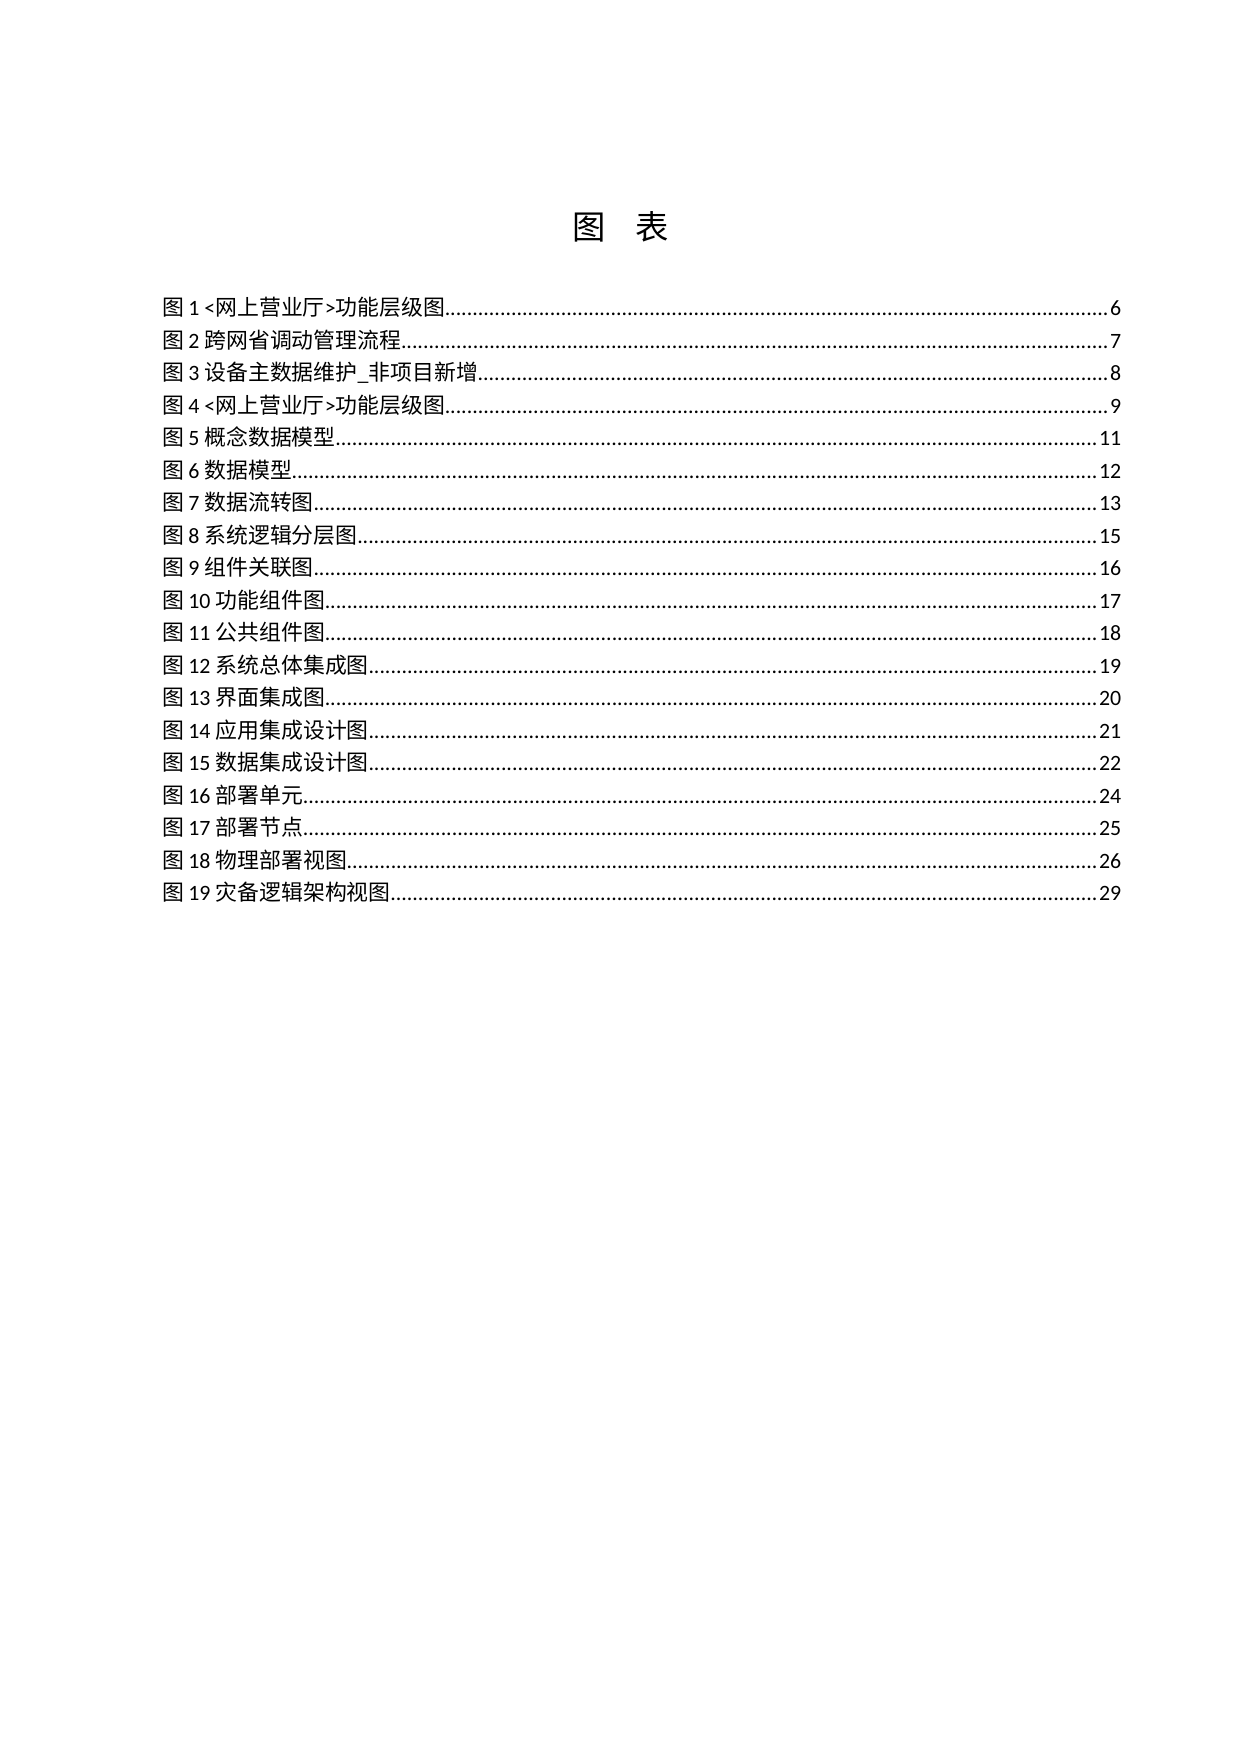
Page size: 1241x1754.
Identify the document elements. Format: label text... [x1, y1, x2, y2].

text 图12 系统总体集成图 19 [162, 647, 1122, 680]
text 图13 界面集成图 20 [162, 680, 1122, 712]
text 图9 组件关联图 16 [162, 550, 1122, 582]
text 图15 数据集成设计图 22 [162, 745, 1122, 777]
text 图 表 [118, 192, 1122, 257]
text 图16 部署单元 24 [162, 777, 1122, 810]
text 图5 概念数据模型 11 [162, 420, 1122, 452]
text 图19 灾备逻辑架构视图 29 [162, 875, 1122, 907]
text 图2 跨网省调动管理流程 7 [162, 322, 1122, 355]
text 图3 设备主数据维护_非项目新增 8 [162, 355, 1122, 387]
text 图11 公共组件图 18 [162, 615, 1122, 647]
text 图14 应用集成设计图 21 [162, 712, 1122, 745]
text 图4 <网上营业厅>功能层级图 9 [162, 387, 1122, 420]
text 图1 <网上营业厅>功能层级图 6 [162, 290, 1122, 322]
text 图10 功能组件图 17 [162, 582, 1122, 615]
text 图8 系统逻辑分层图 15 [162, 517, 1122, 550]
text 图17 部署节点 25 [162, 810, 1122, 842]
text 图18 物理部署视图 26 [162, 842, 1122, 875]
text 图7 数据流转图 13 [162, 485, 1122, 517]
text 图6 数据模型 12 [162, 452, 1122, 485]
